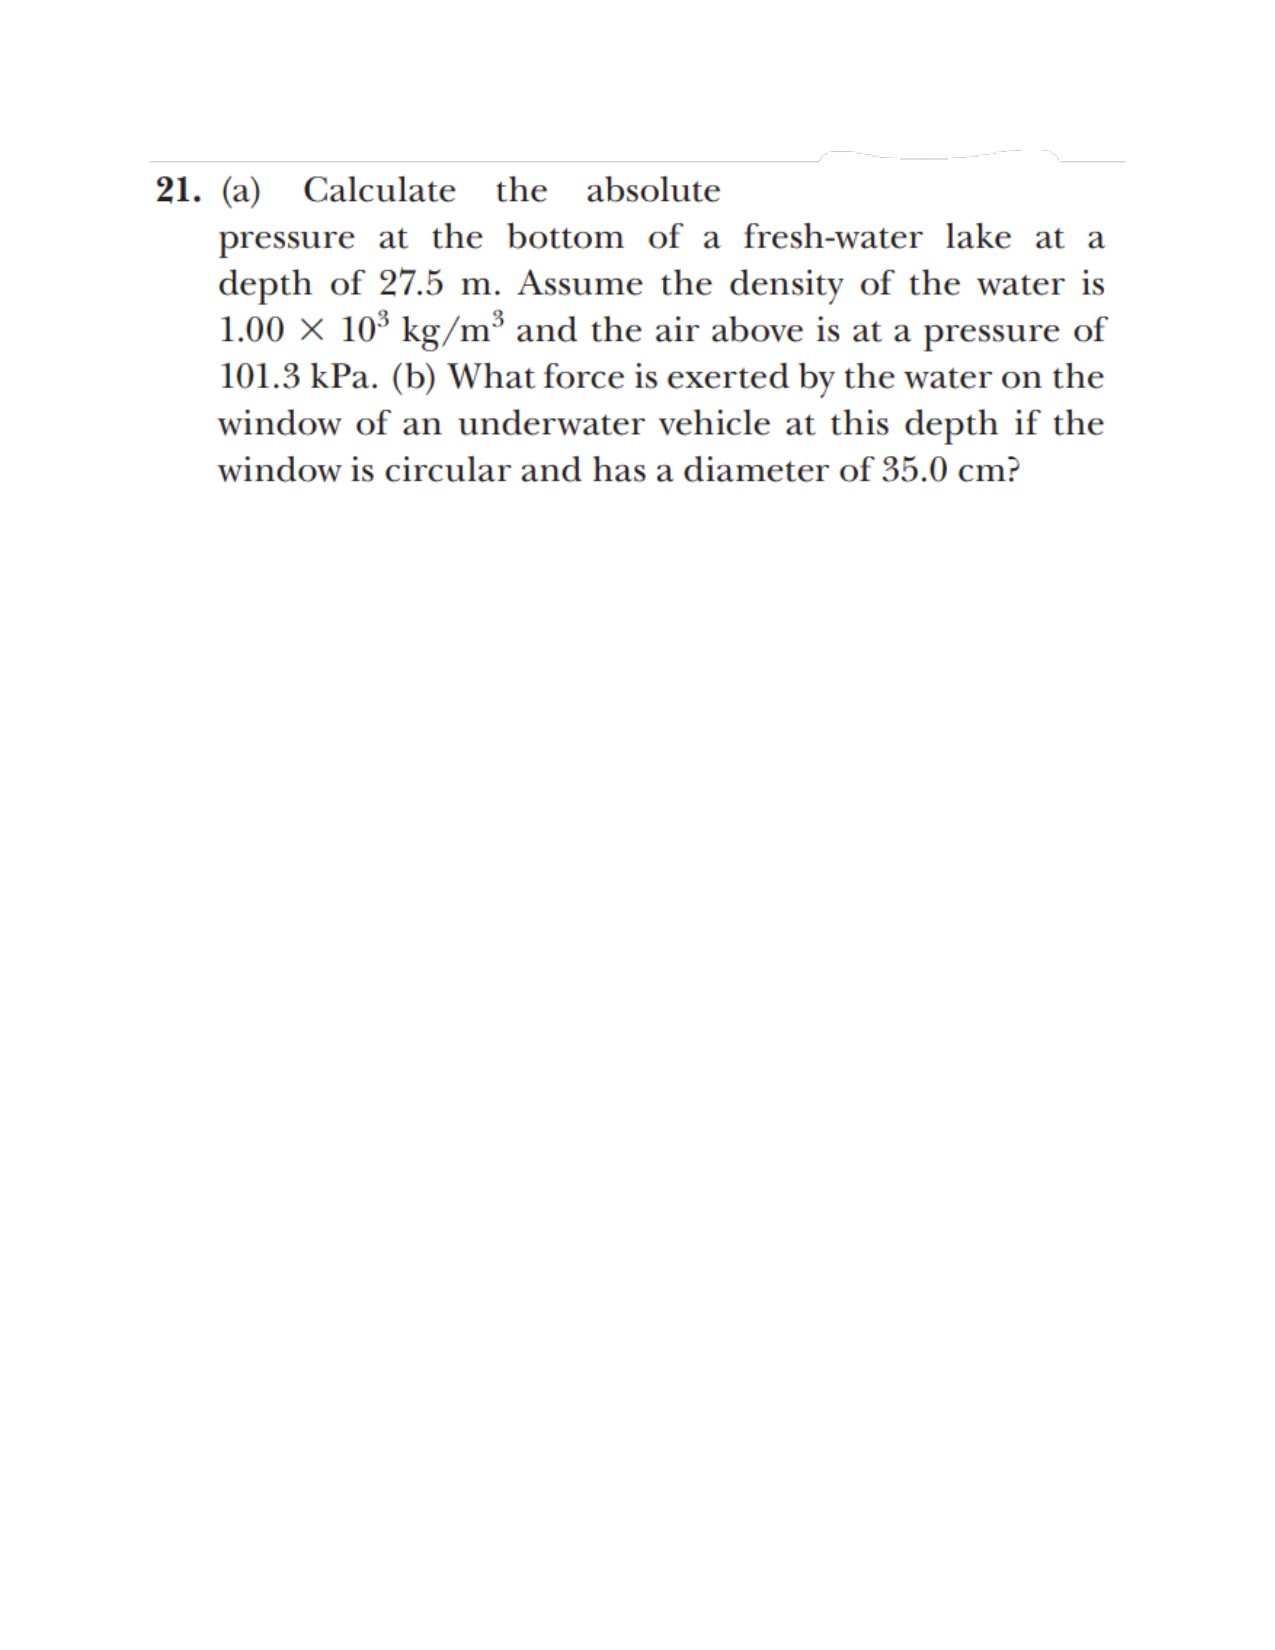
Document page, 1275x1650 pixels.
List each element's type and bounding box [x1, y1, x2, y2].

picture [150, 150, 1125, 493]
